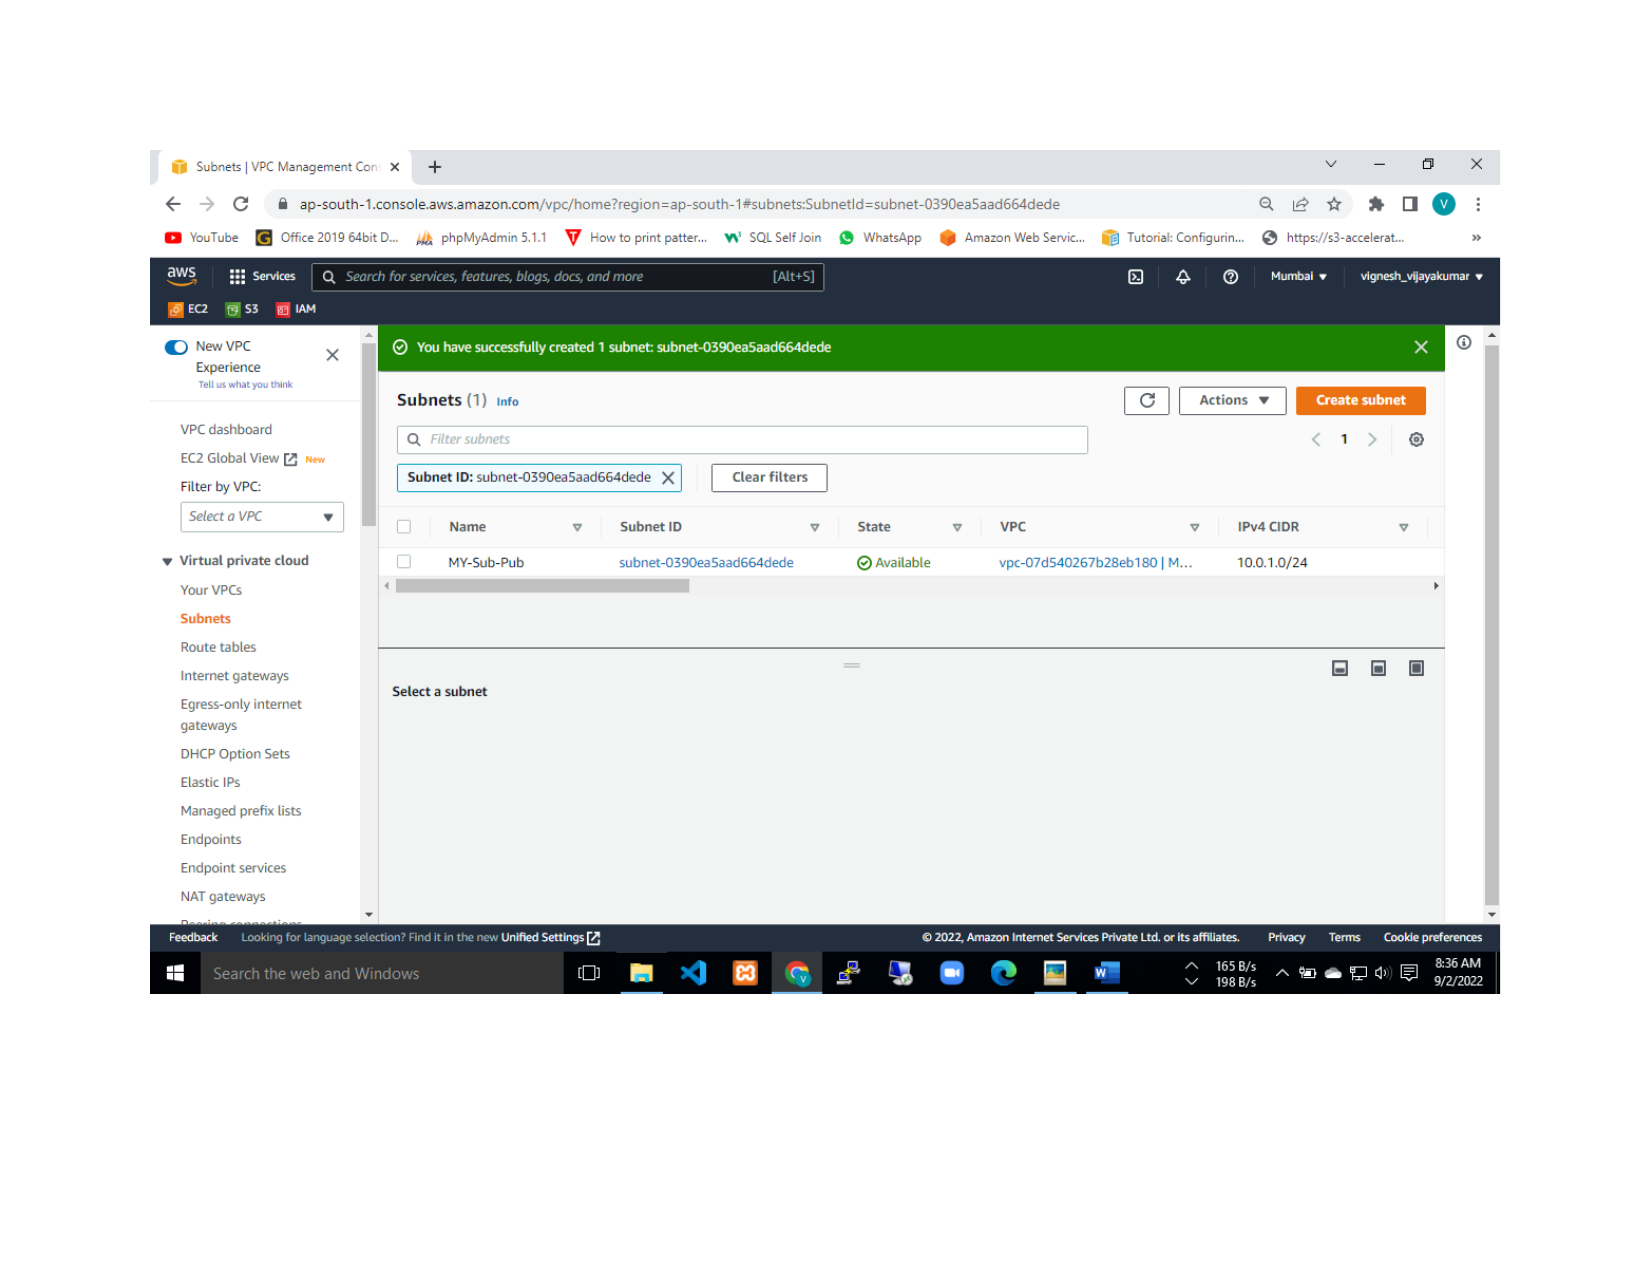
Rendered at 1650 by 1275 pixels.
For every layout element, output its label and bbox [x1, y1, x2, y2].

picture [150, 150, 1500, 994]
